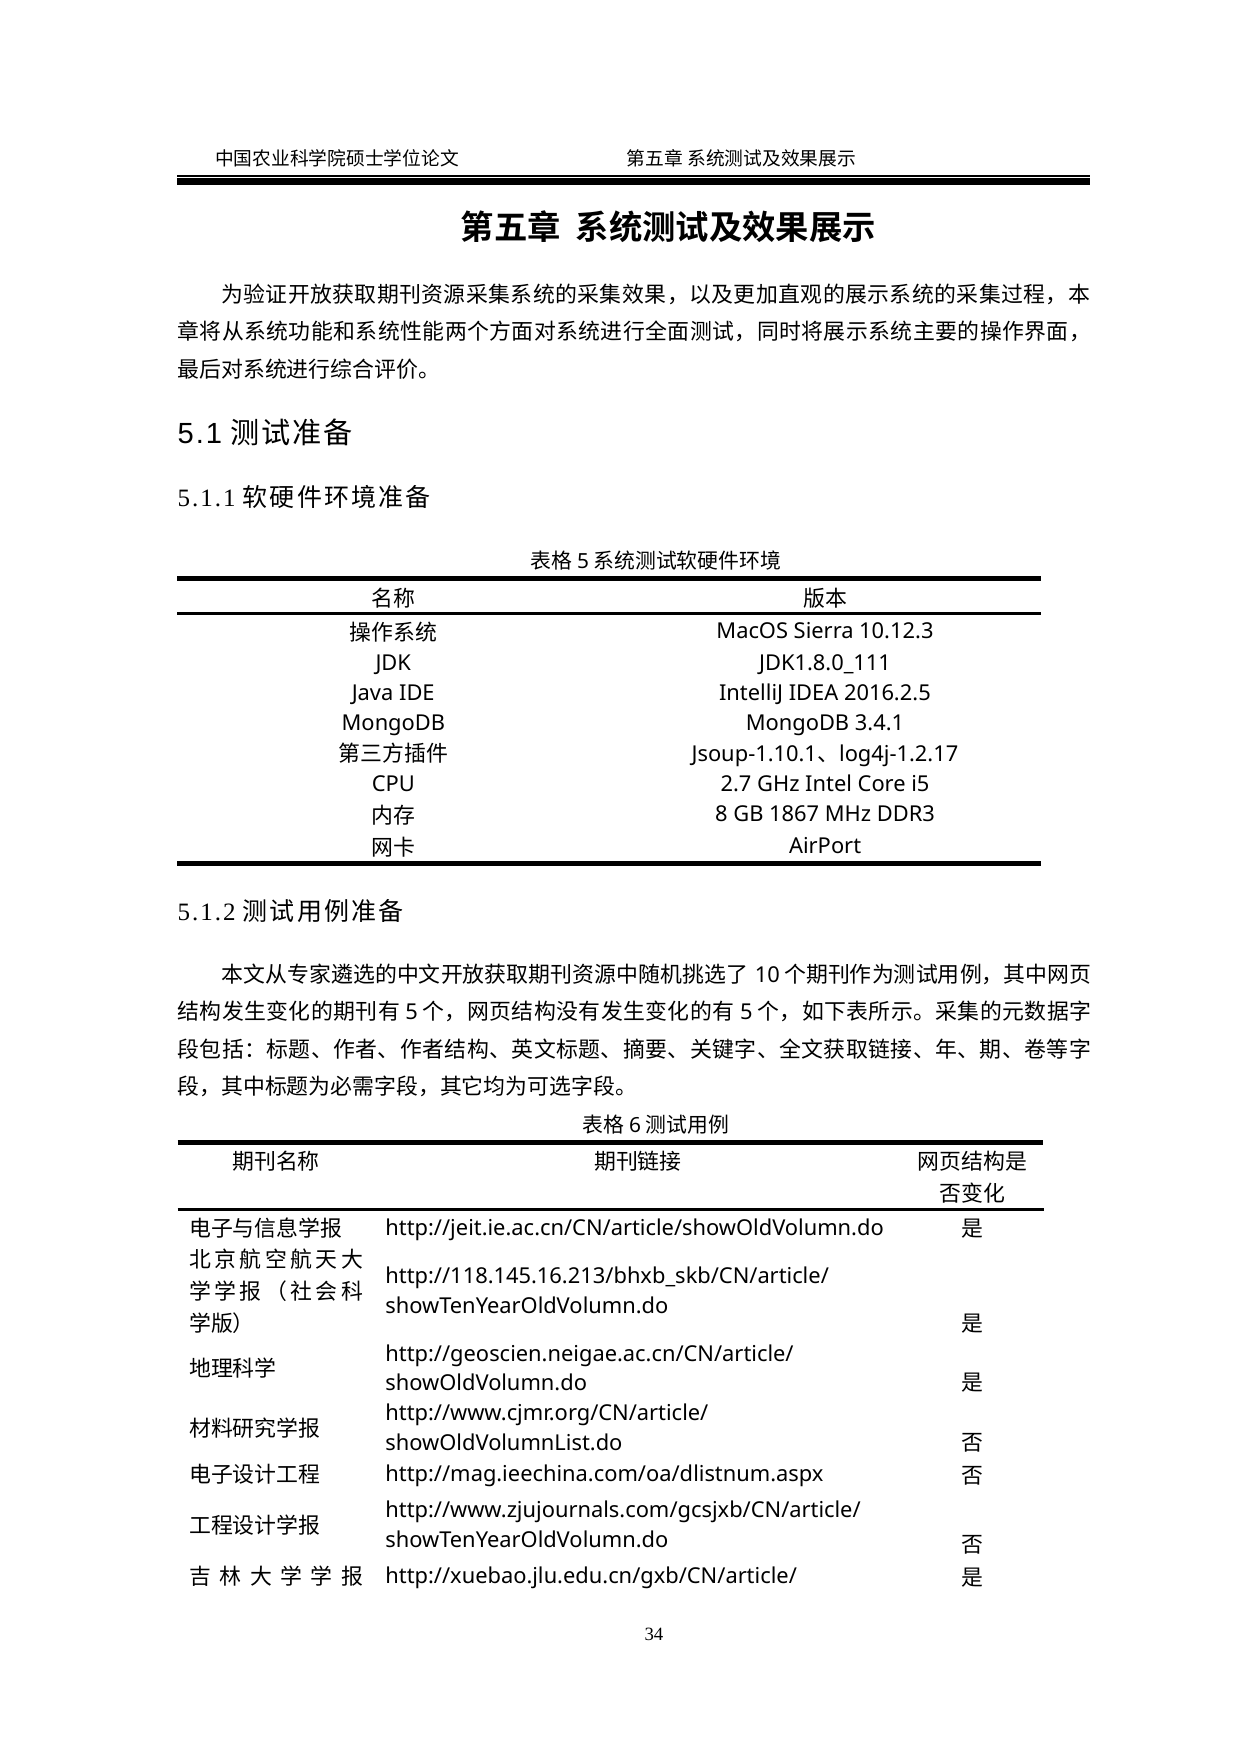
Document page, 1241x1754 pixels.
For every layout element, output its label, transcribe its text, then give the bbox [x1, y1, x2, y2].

table_cell CPU [177, 768, 609, 798]
subtitle 5.1.2测试用例准备 [177, 891, 1092, 927]
table_cell MongoDB 3.4.1 [609, 707, 1041, 736]
table_cell Jsoup-1.10.1、log4j-1.2.17 [609, 736, 1041, 768]
table_cell 电子与信息学报 [178, 1211, 374, 1242]
table_cell 否 [901, 1457, 1044, 1490]
table_cell 是 [901, 1243, 1044, 1337]
table_cell 内存 [177, 798, 609, 829]
table_cell http://www.cjmr.org/CN/article/showOldVolumnList.do [374, 1397, 901, 1457]
table_cell http://geoscien.neigae.ac.cn/CN/article/showOldVolumn.do [374, 1338, 901, 1397]
table_cell MacOS Sierra 10.12.3 [609, 615, 1041, 647]
table_cell 吉林大学学报（工学版） [178, 1559, 374, 1592]
table_header 名称 [177, 581, 609, 612]
table_cell http://mag.ieechina.com/oa/dlistnum.aspx [374, 1457, 901, 1490]
table_cell 否 [901, 1397, 1044, 1457]
table_cell AirPort [609, 830, 1041, 861]
table_cell http://118.145.16.213/bhxb_skb/CN/article/showTenYearOldVolumn.do [374, 1243, 901, 1337]
table_cell 第三方插件 [177, 736, 609, 768]
table_cell Java IDE [177, 677, 609, 707]
table_cell 否 [901, 1490, 1044, 1558]
table_cell http://www.zjujournals.com/gcsjxb/CN/article/showTenYearOldVolumn.do [374, 1490, 901, 1558]
table_cell 材料研究学报 [178, 1397, 374, 1457]
table_cell 是 [901, 1211, 1044, 1242]
table_cell 北京航空航天大学学报（社会科学版） [178, 1243, 374, 1337]
subtitle 第五章 系统测试及效果展示 [177, 210, 1092, 247]
table_header 版本 [609, 581, 1041, 612]
table_cell JDK1.8.0_111 [609, 647, 1041, 677]
table_cell JDK [177, 647, 609, 677]
table_cell 是 [901, 1559, 1044, 1592]
table_cell 工程设计学报 [178, 1490, 374, 1558]
text 本文从专家遴选的中文开放获取期刊资源中随机挑选了10个期刊作为测试用例，其中网页结构发生变化的期刊有5个，网页结构没有发生变化的有5个，如下表所示。采集的元数据字段包括：标题、作者、作者结构、英文标题、摘要、关键字、全文获取链接、年、期、卷等字段，其中标题为必需字段，其它均为可选字段。 [177, 952, 1092, 1102]
subtitle 5.1.1软硬件环境准备 [177, 477, 1092, 513]
table_header 网页结构是否变化 [901, 1145, 1043, 1208]
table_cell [374, 1559, 901, 1592]
table_cell 网卡 [177, 830, 609, 861]
table_cell MongoDB [177, 707, 609, 736]
table_cell IntelliJ IDEA 2016.2.5 [609, 677, 1041, 707]
table_cell 2.7 GHz Intel Core i5 [609, 768, 1041, 798]
table_cell 电子设计工程 [178, 1457, 374, 1490]
table_cell 是 [901, 1338, 1044, 1397]
table_cell 8 GB 1867 MHz DDR3 [609, 798, 1041, 829]
table_cell 操作系统 [177, 615, 609, 647]
table_cell http://jeit.ie.ac.cn/CN/article/showOldVolumn.do [374, 1211, 901, 1242]
table_header 期刊名称 [178, 1145, 374, 1208]
subtitle 5.1测试准备 [177, 410, 1092, 452]
text 为验证开放获取期刊资源采集系统的采集效果，以及更加直观的展示系统的采集过程，本章将从系统功能和系统性能两个方面对系统进行全面测试，同时将展示系统主要的操作界面，最后对系统进行综合评价。 [177, 272, 1092, 385]
table_header 期刊链接 [374, 1145, 901, 1208]
table_cell 地理科学 [178, 1338, 374, 1397]
